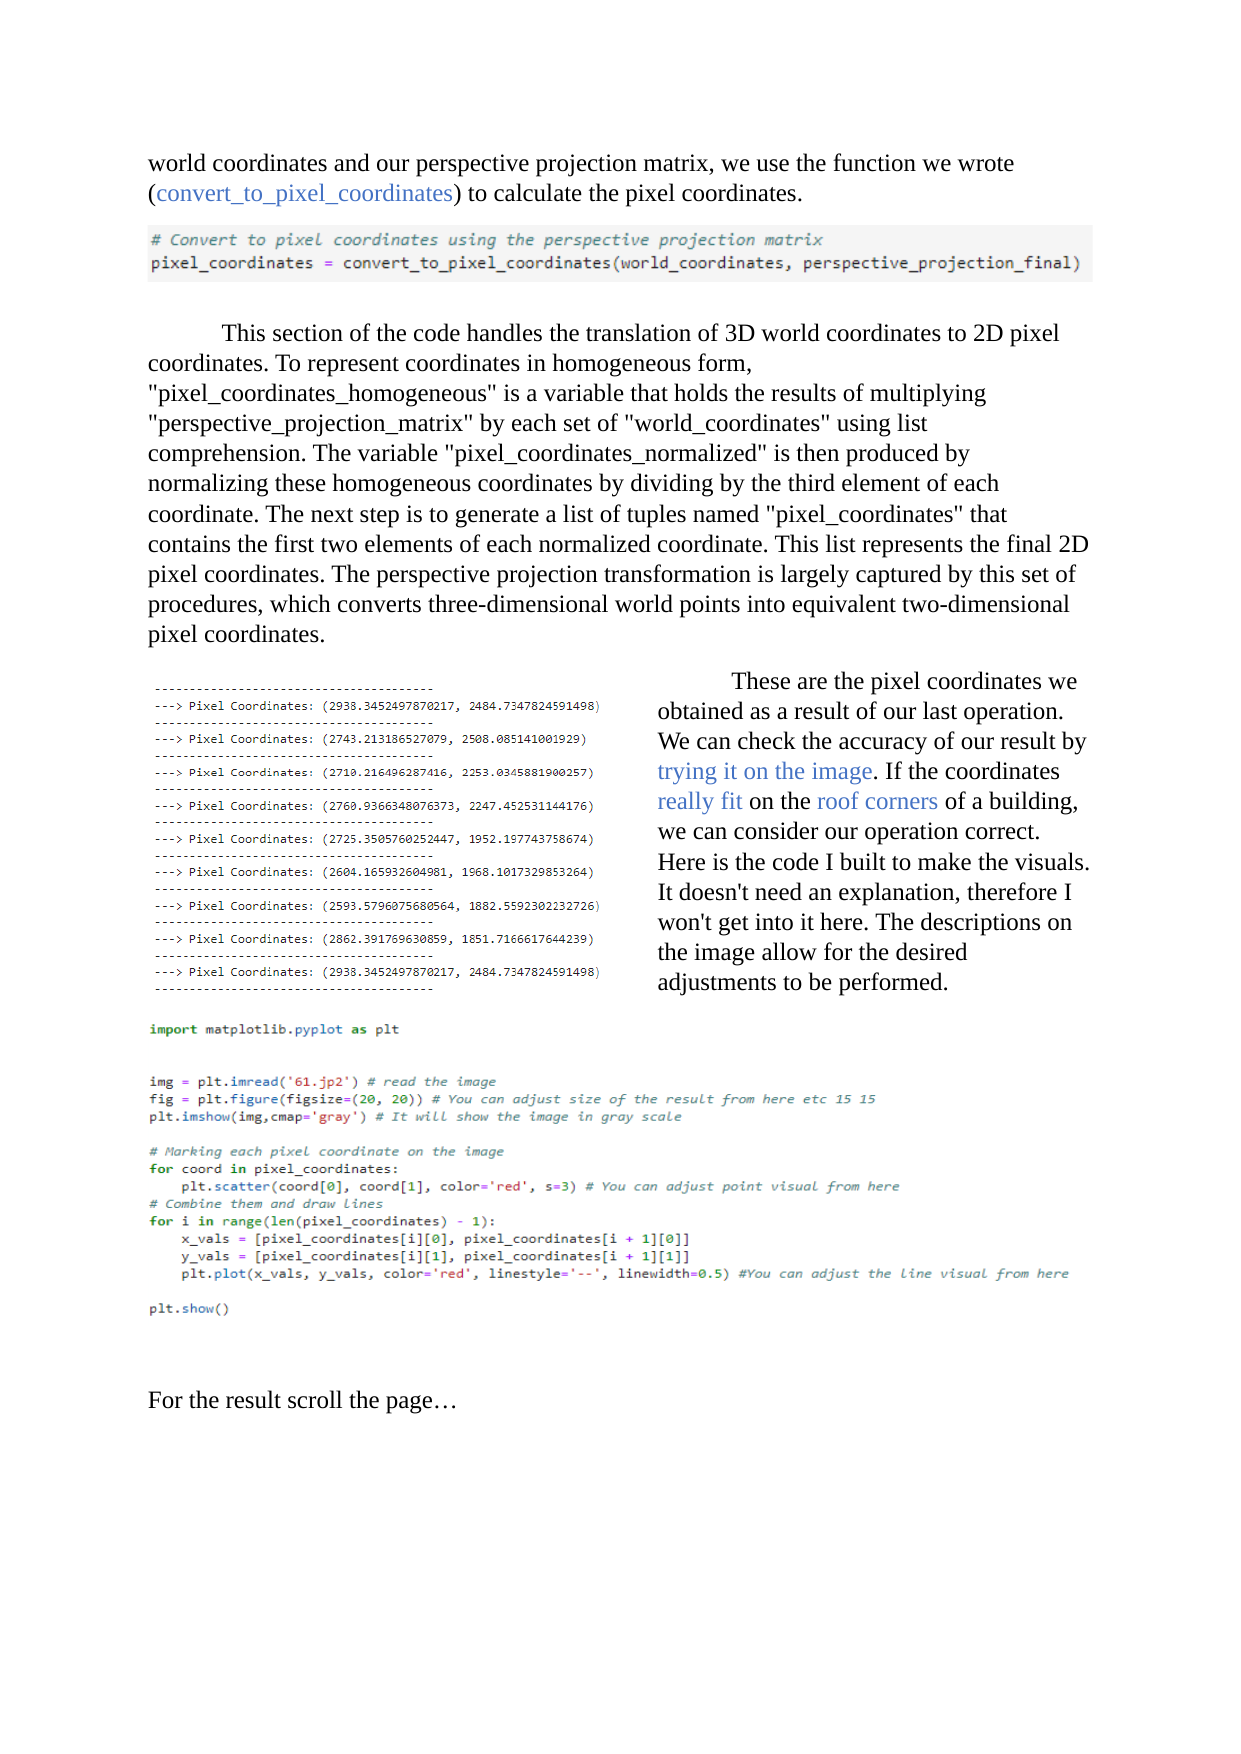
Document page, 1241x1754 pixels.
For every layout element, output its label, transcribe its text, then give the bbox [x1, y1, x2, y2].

picture [147, 683, 639, 1003]
text For the result scroll the page… [148, 1385, 1093, 1414]
picture [147, 1015, 1093, 1326]
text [148, 148, 1093, 206]
picture [147, 225, 1093, 282]
text This section of the code handles the translation of 3D world coordinates to 2D pixel coordinates. To represent coordinates in homogeneous form, "pixel_coordinates_homogeneous" is a variable that holds the results of multiplying "perspective_projection_matrix" by each set of "world_coordinates" using list comprehension. The variable "pixel_coordinates_normalized" is then produced by normalizing these homogeneous coordinates by dividing by the third element of each coordinate. The next step is to generate a list of tuples named "pixel_coordinates" that contains the first two elements of each normalized coordinate. This list represents the final 2D pixel coordinates. The perspective projection transformation is largely captured by this set of procedures, which converts three-dimensional world points into equivalent two-dimensional pixel coordinates. [148, 318, 1093, 648]
